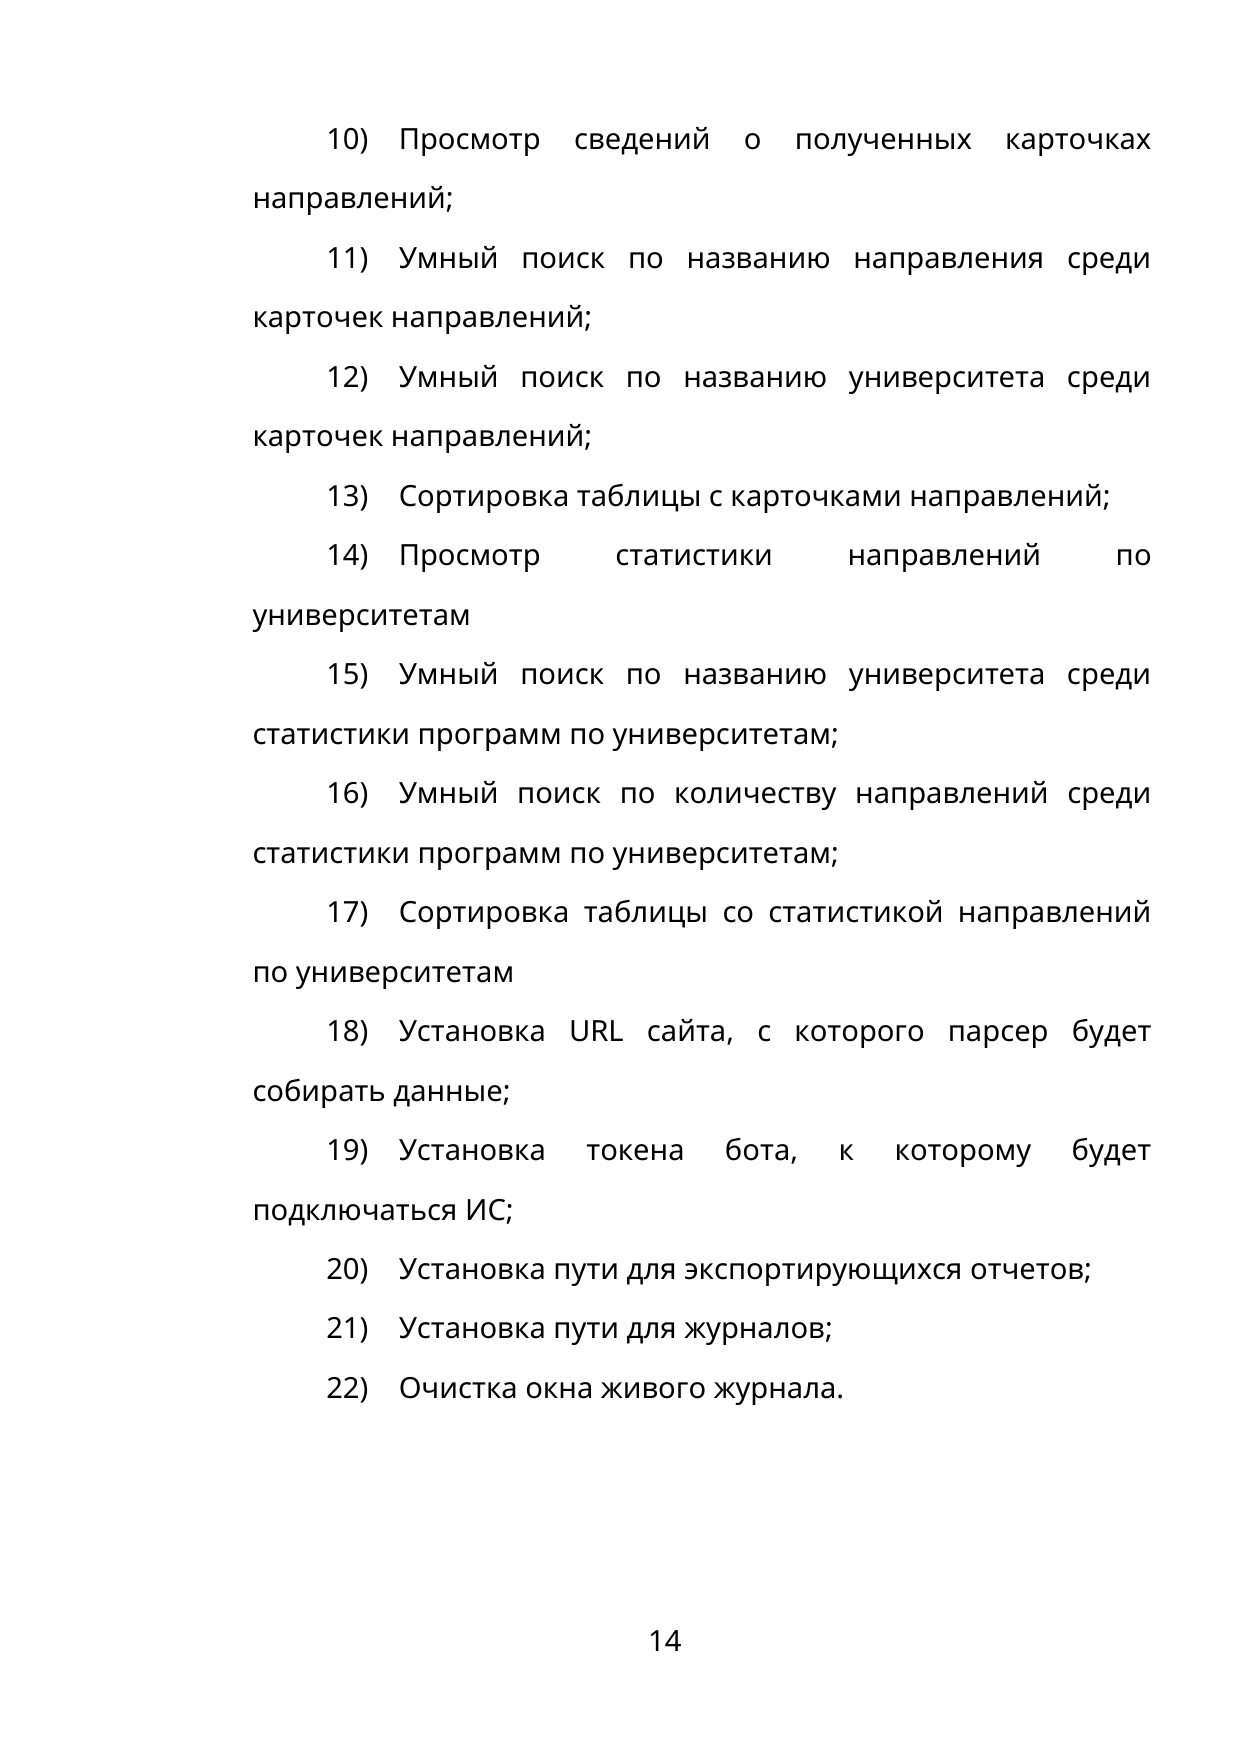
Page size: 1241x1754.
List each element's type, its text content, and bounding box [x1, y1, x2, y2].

list Просмотр статистики направлений по университетам [252, 534, 1152, 634]
list Умный поиск по названию университета среди статистики программ по университетам; [252, 653, 1152, 753]
list Установка URL сайта, с которого парсер будет собирать данные; [252, 1010, 1152, 1109]
list Умный поиск по названию университета среди карточек направлений; [252, 356, 1152, 455]
list Сортировка таблицы с карточками направлений; [252, 475, 1152, 515]
list Установка пути для экспортирующихся отчетов; [252, 1248, 1152, 1288]
list Просмотр сведений о полученных карточках направлений; [252, 118, 1152, 217]
list Сортировка таблицы со статистикой направлений по университетам [252, 891, 1152, 991]
list Умный поиск по количеству направлений среди статистики программ по университетам; [252, 772, 1152, 872]
list Установка токена бота, к которому будет подключаться ИС; [252, 1129, 1152, 1228]
list Установка пути для журналов; [252, 1308, 1152, 1347]
list Очистка окна живого журнала. [252, 1367, 1152, 1407]
list Умный поиск по названию направления среди карточек направлений; [252, 237, 1152, 336]
